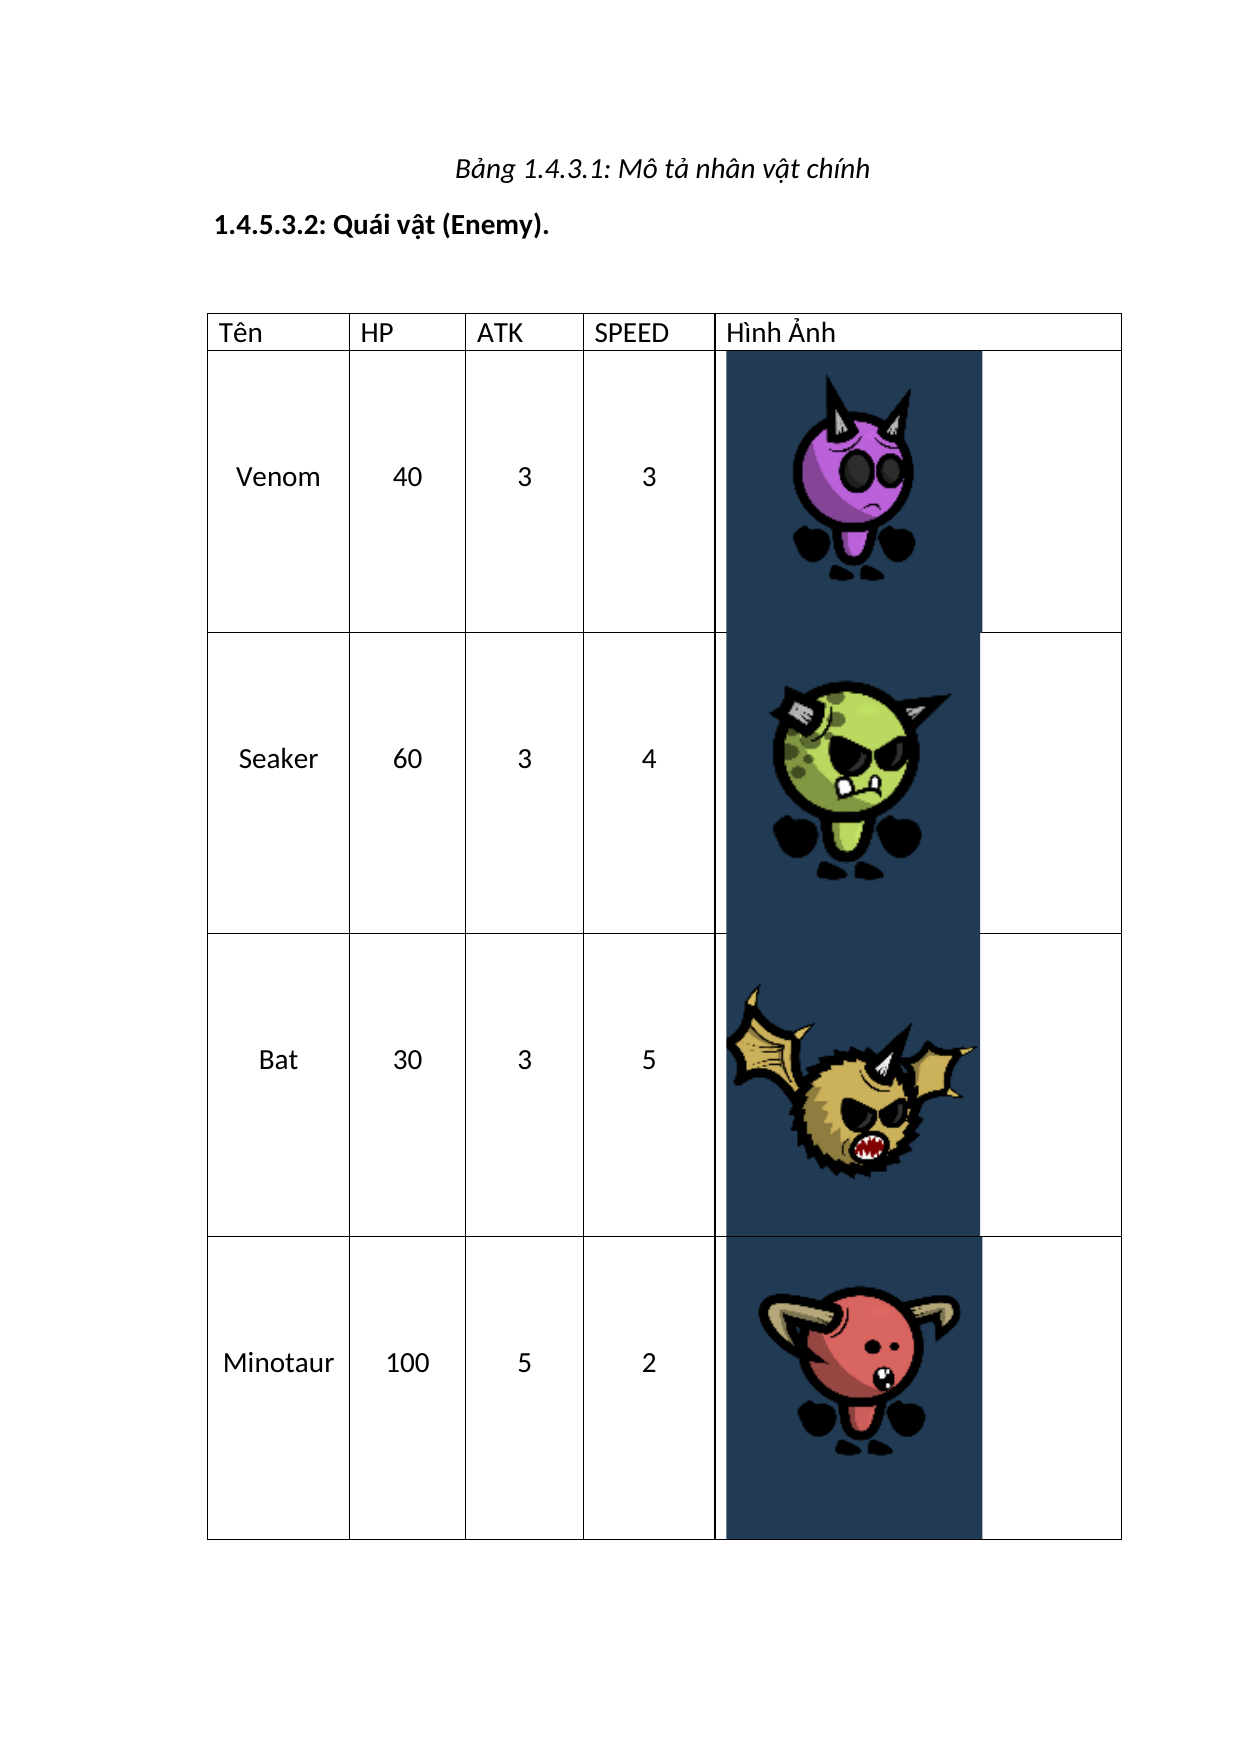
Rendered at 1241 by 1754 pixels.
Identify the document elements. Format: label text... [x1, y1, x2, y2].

table_cell 3 [466, 633, 583, 933]
table_cell 3 [584, 351, 714, 632]
table_header HP [350, 314, 465, 350]
table_cell 3 [466, 934, 583, 1236]
table_header Tên [208, 314, 349, 350]
table_cell [716, 351, 726, 632]
table_cell [716, 633, 726, 933]
table_cell 5 [584, 934, 714, 1236]
picture [726, 351, 983, 1236]
table_header Hình Ảnh [716, 314, 1121, 350]
table_cell 4 [584, 633, 714, 933]
subtitle 1.4.5.3.2: Quái vật (Enemy). [207, 206, 1122, 242]
picture [726, 1237, 983, 1539]
table_cell [716, 1237, 726, 1538]
table_cell Bat [208, 934, 349, 1236]
table_cell [981, 934, 1121, 1236]
table_header SPEED [584, 314, 714, 350]
table_cell 3 [466, 351, 583, 632]
table_header ATK [466, 314, 583, 350]
table_cell [983, 1237, 1121, 1538]
table_cell 5 [466, 1237, 583, 1538]
table_cell 100 [350, 1237, 465, 1538]
table_cell [716, 934, 726, 1236]
text Bảng 1.4.3.1: Mô tả nhân vật chính [207, 150, 1122, 186]
table_cell Seaker [208, 633, 349, 933]
table_cell 30 [350, 934, 465, 1236]
table_cell 40 [350, 351, 465, 632]
table_cell [983, 351, 1121, 632]
table_cell Minotaur [208, 1237, 349, 1538]
table_cell [981, 633, 1121, 933]
table_cell Venom [208, 351, 349, 632]
table_cell 60 [350, 633, 465, 933]
table_cell 2 [584, 1237, 714, 1538]
